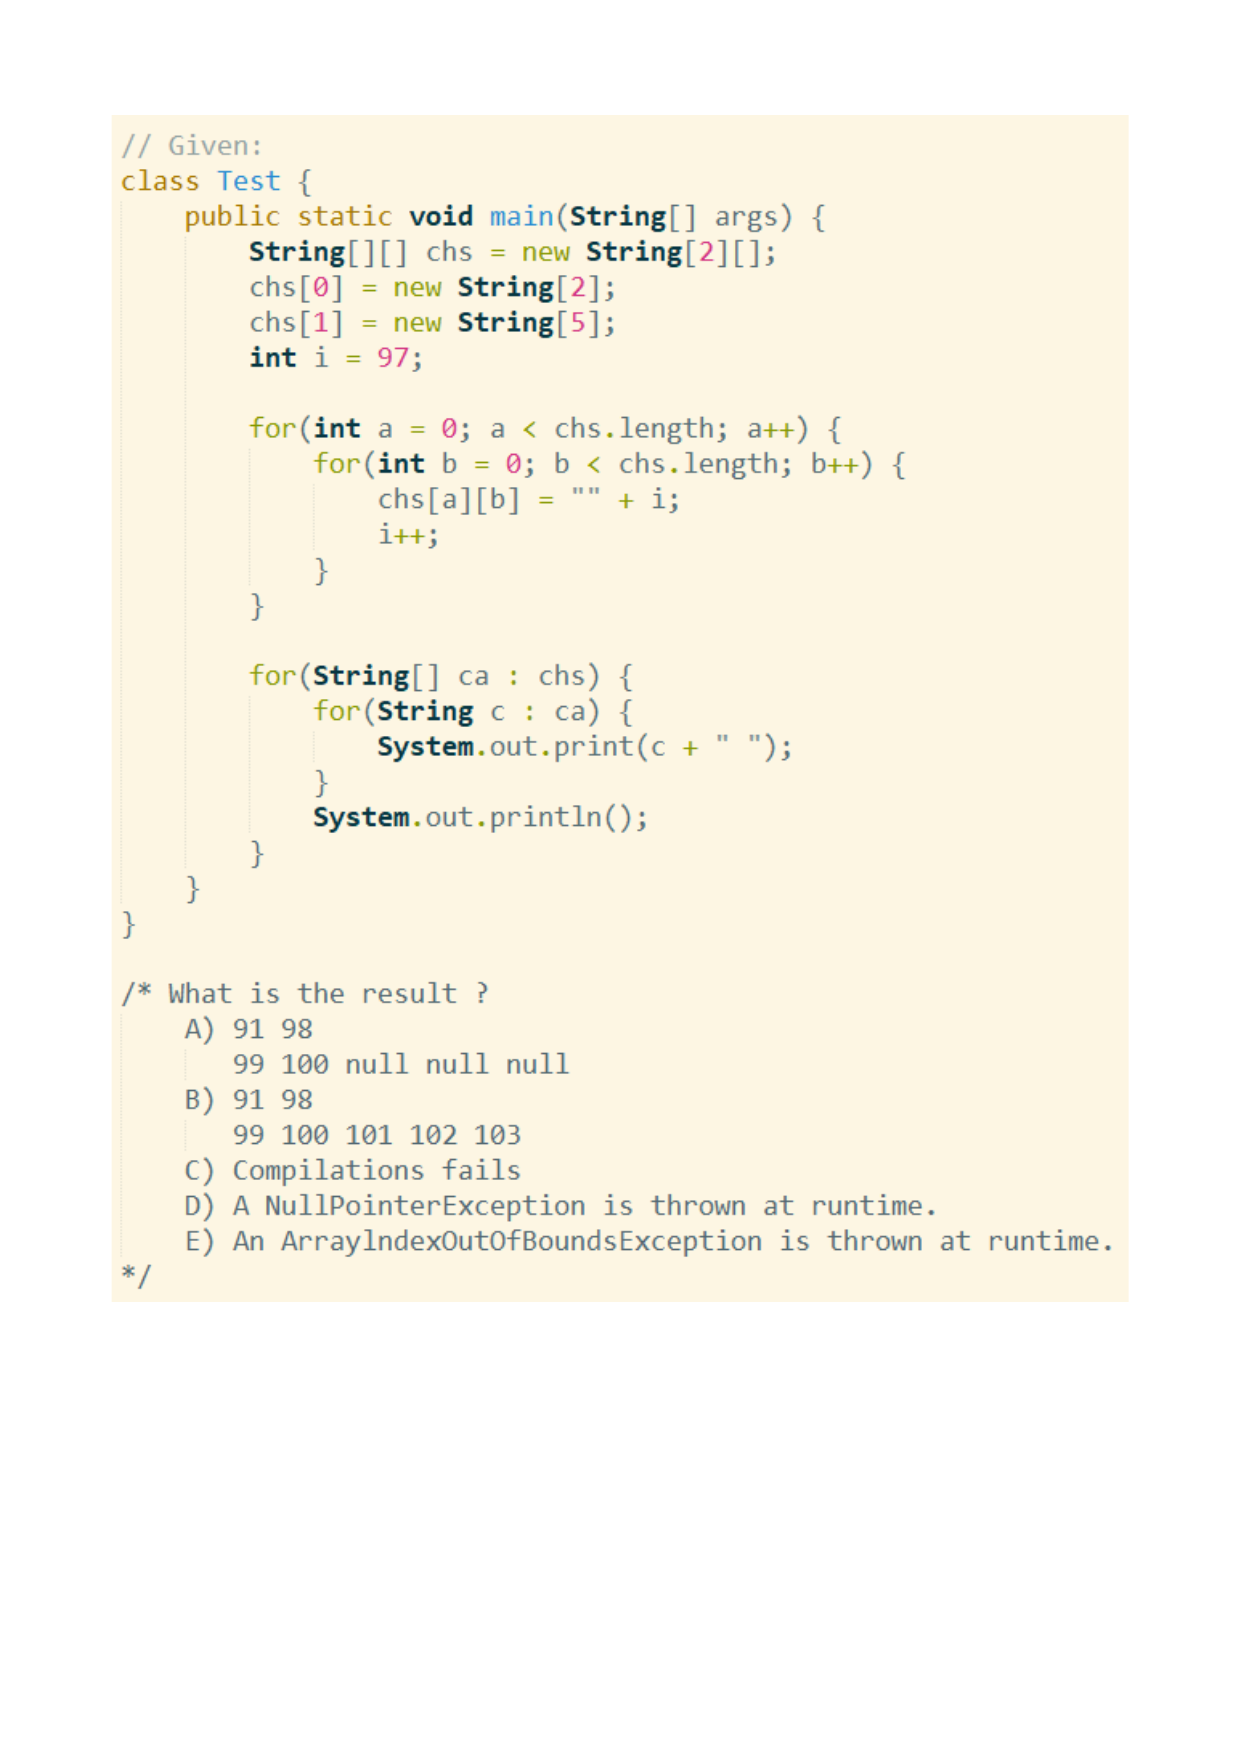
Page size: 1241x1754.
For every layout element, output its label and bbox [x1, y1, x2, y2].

picture [111, 115, 1129, 1302]
